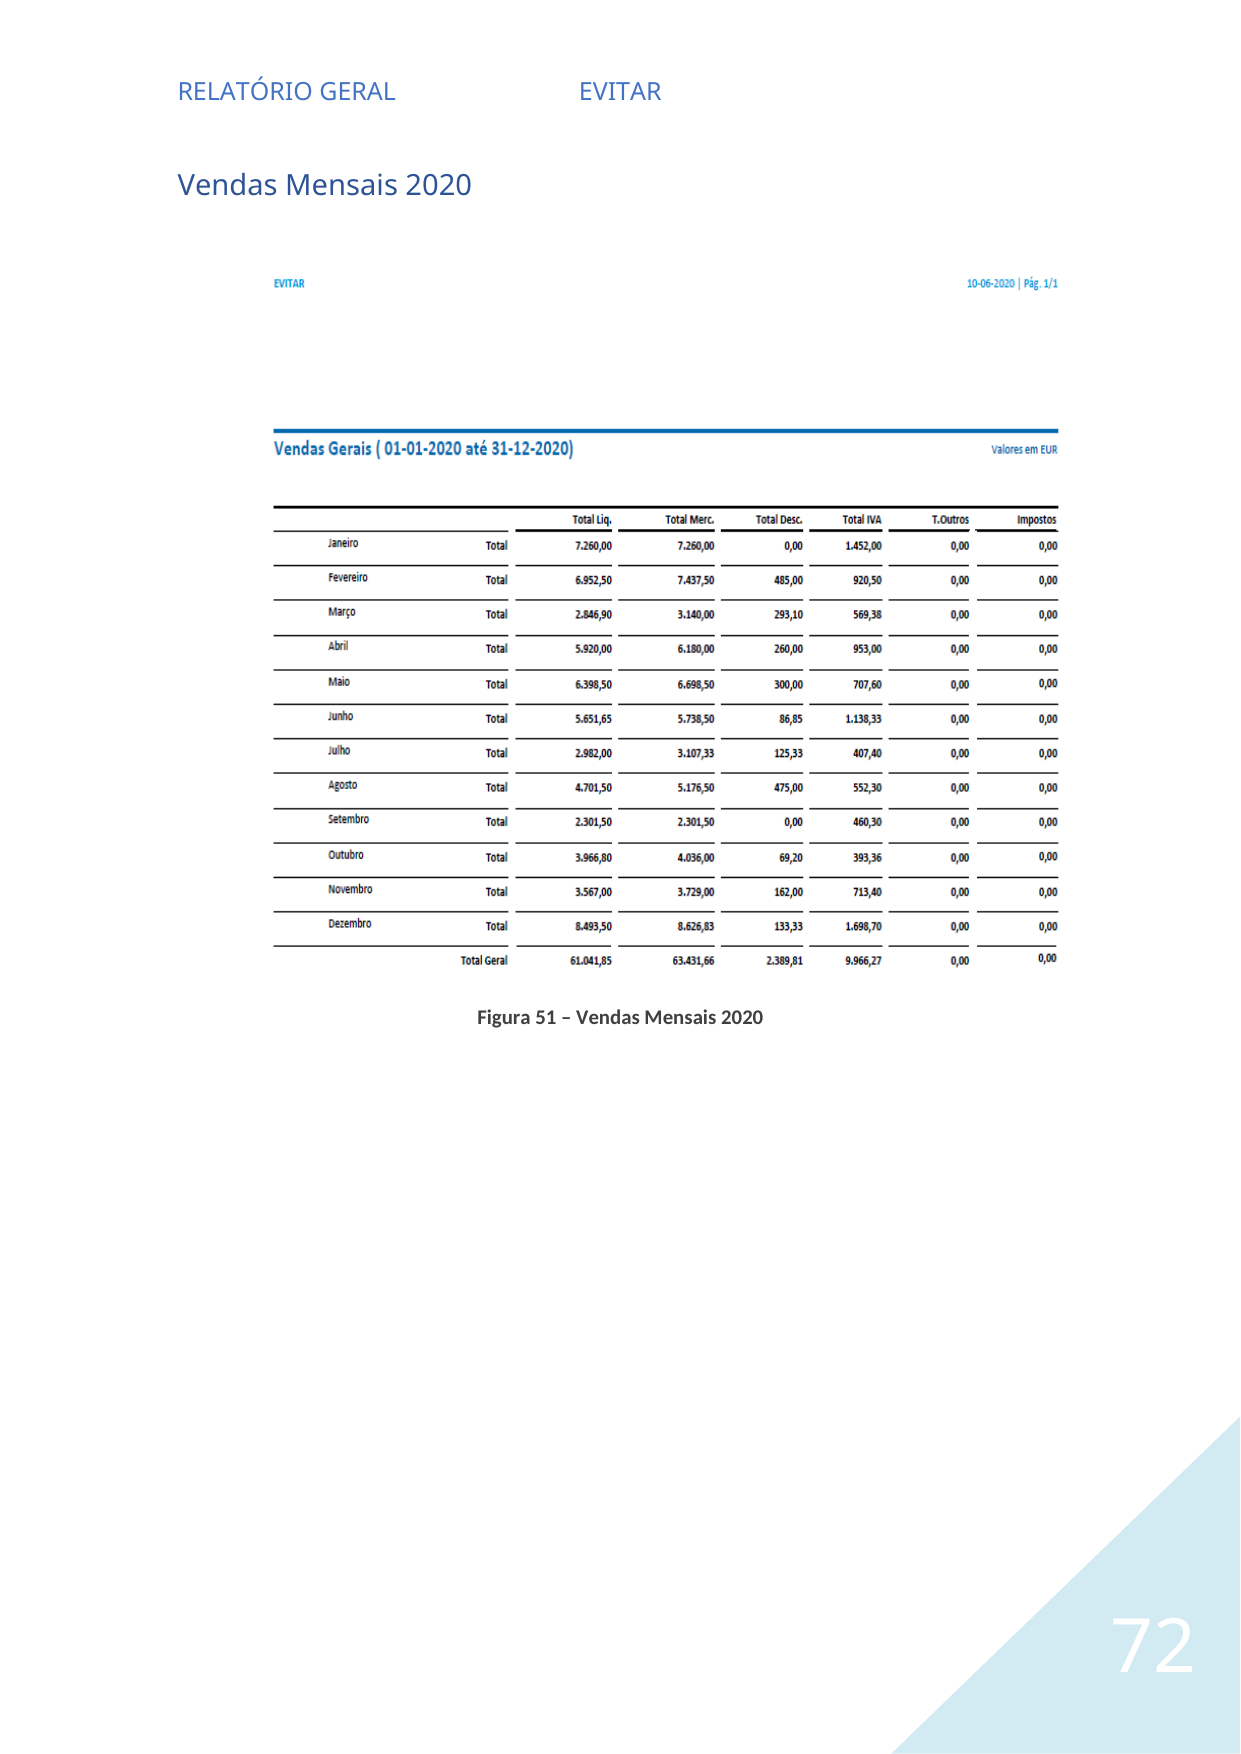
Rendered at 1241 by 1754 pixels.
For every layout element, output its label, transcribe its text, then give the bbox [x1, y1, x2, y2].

subtitle Vendas Mensais 2020 [177, 164, 1063, 204]
picture [177, 245, 1098, 990]
